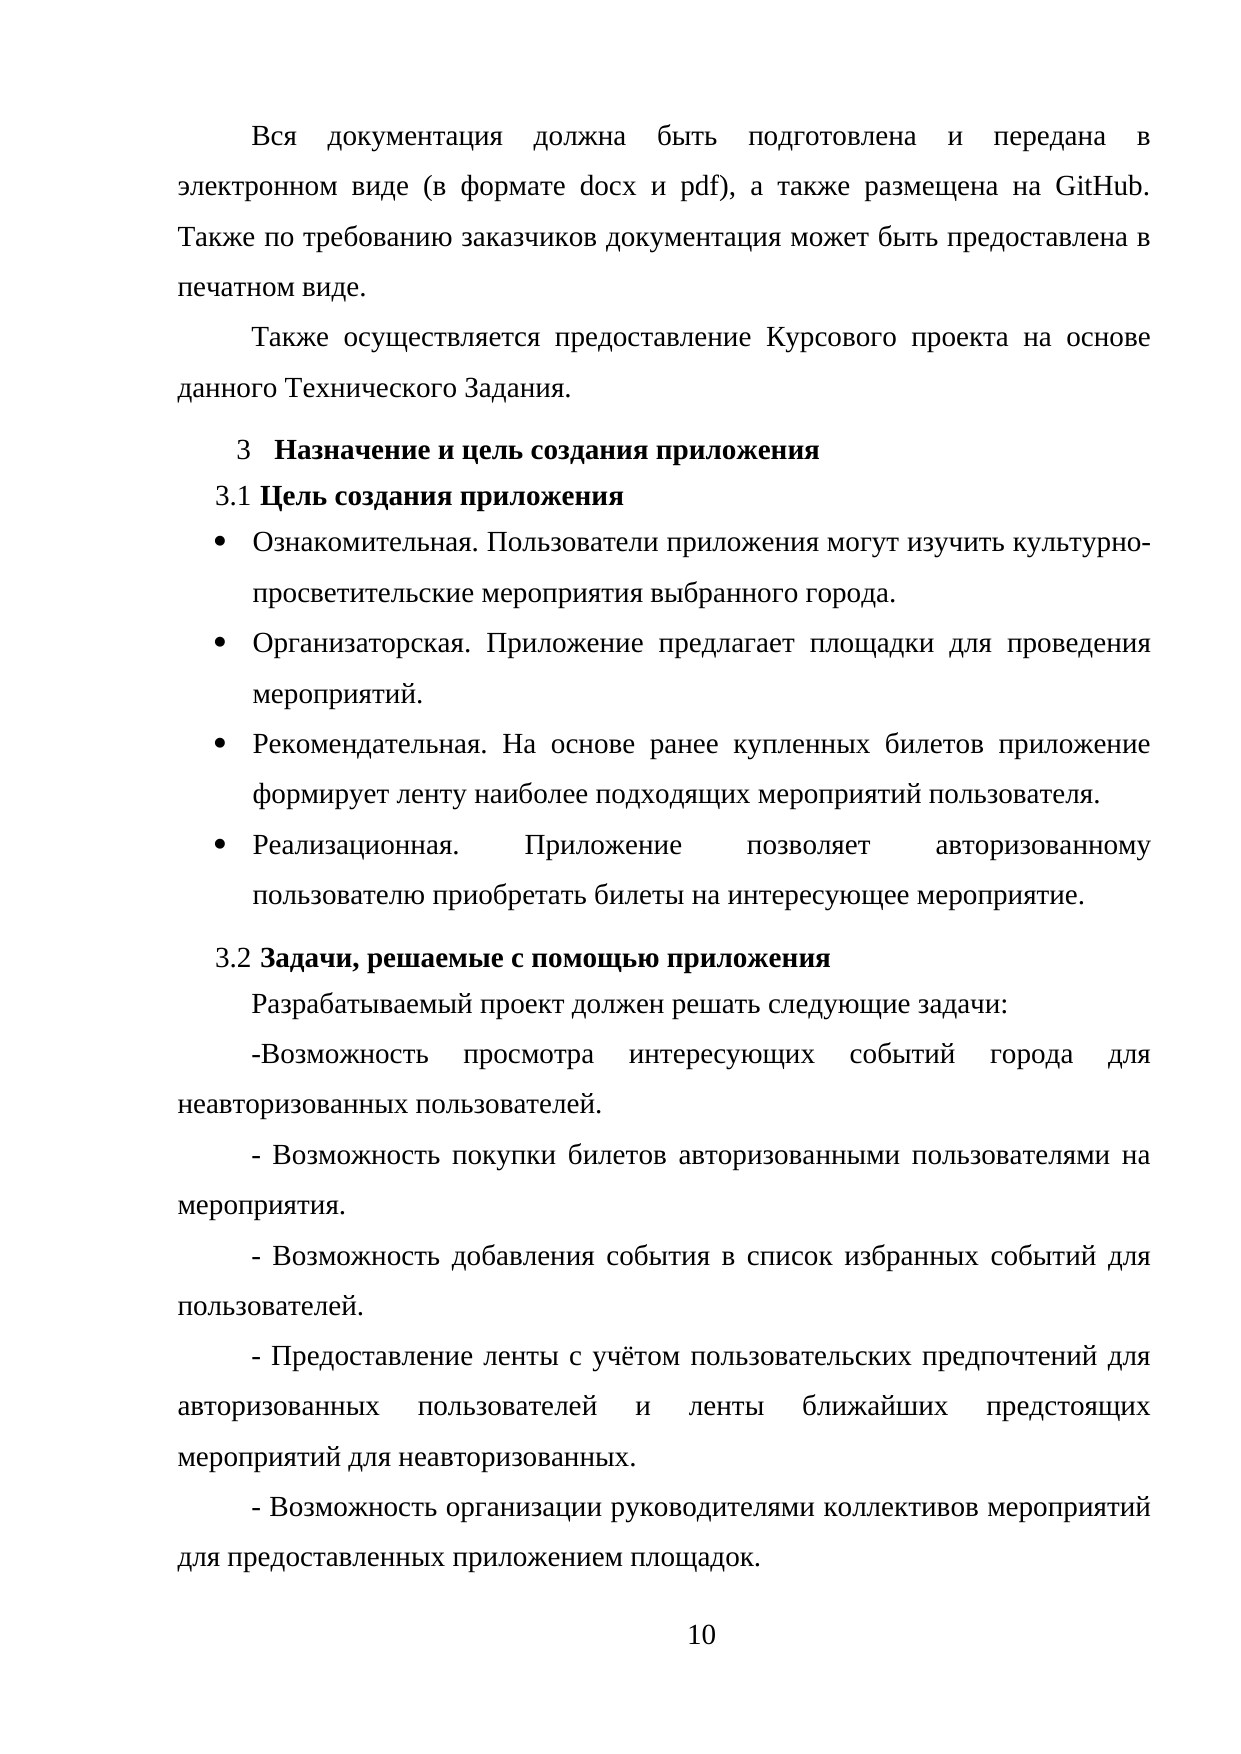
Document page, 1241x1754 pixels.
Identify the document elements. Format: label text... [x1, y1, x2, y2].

text - Возможность добавления события в список избранных событий для пользователей. [177, 1238, 1152, 1321]
subtitle Задачи, решаемые с помощью приложения [215, 940, 1152, 973]
text - Возможность организации руководителями коллективов мероприятий для предоставленных приложением площадок. [177, 1489, 1152, 1573]
subtitle Назначение и цель создания приложения [236, 432, 1152, 466]
list Рекомендательная. На основе ранее купленных билетов приложение формирует ленту наиболее подходящих мероприятий пользователя. [215, 726, 1152, 810]
text - Предоставление ленты с учётом пользовательских предпочтений для авторизованных пользователей и ленты ближайших предстоящих мероприятий для неавторизованных. [177, 1338, 1152, 1472]
text - Возможность покупки билетов авторизованными пользователями на мероприятия. [177, 1137, 1152, 1221]
text Вся документация должна быть подготовлена и передана в электронном виде (в формате docx и pdf), а также размещена на GitHub. Также по требованию заказчиков документация может быть предоставлена в печатном виде. [177, 118, 1152, 303]
text Разрабатываемый проект должен решать следующие задачи: [177, 986, 1152, 1019]
list Реализационная. Приложение позволяет авторизованному пользователю приобретать билеты на интересующее мероприятие. [215, 827, 1152, 911]
list Ознакомительная. Пользователи приложения могут изучить культурно-просветительские мероприятия выбранного города. [215, 524, 1152, 608]
text -Возможность просмотра интересующих событий города для неавторизованных пользователей. [177, 1036, 1152, 1120]
list Организаторская. Приложение предлагает площадки для проведения мероприятий. [215, 625, 1152, 709]
subtitle Цель создания приложения [215, 478, 1152, 512]
text Также осуществляется предоставление Курсового проекта на основе данного Технического Задания. [177, 319, 1152, 403]
